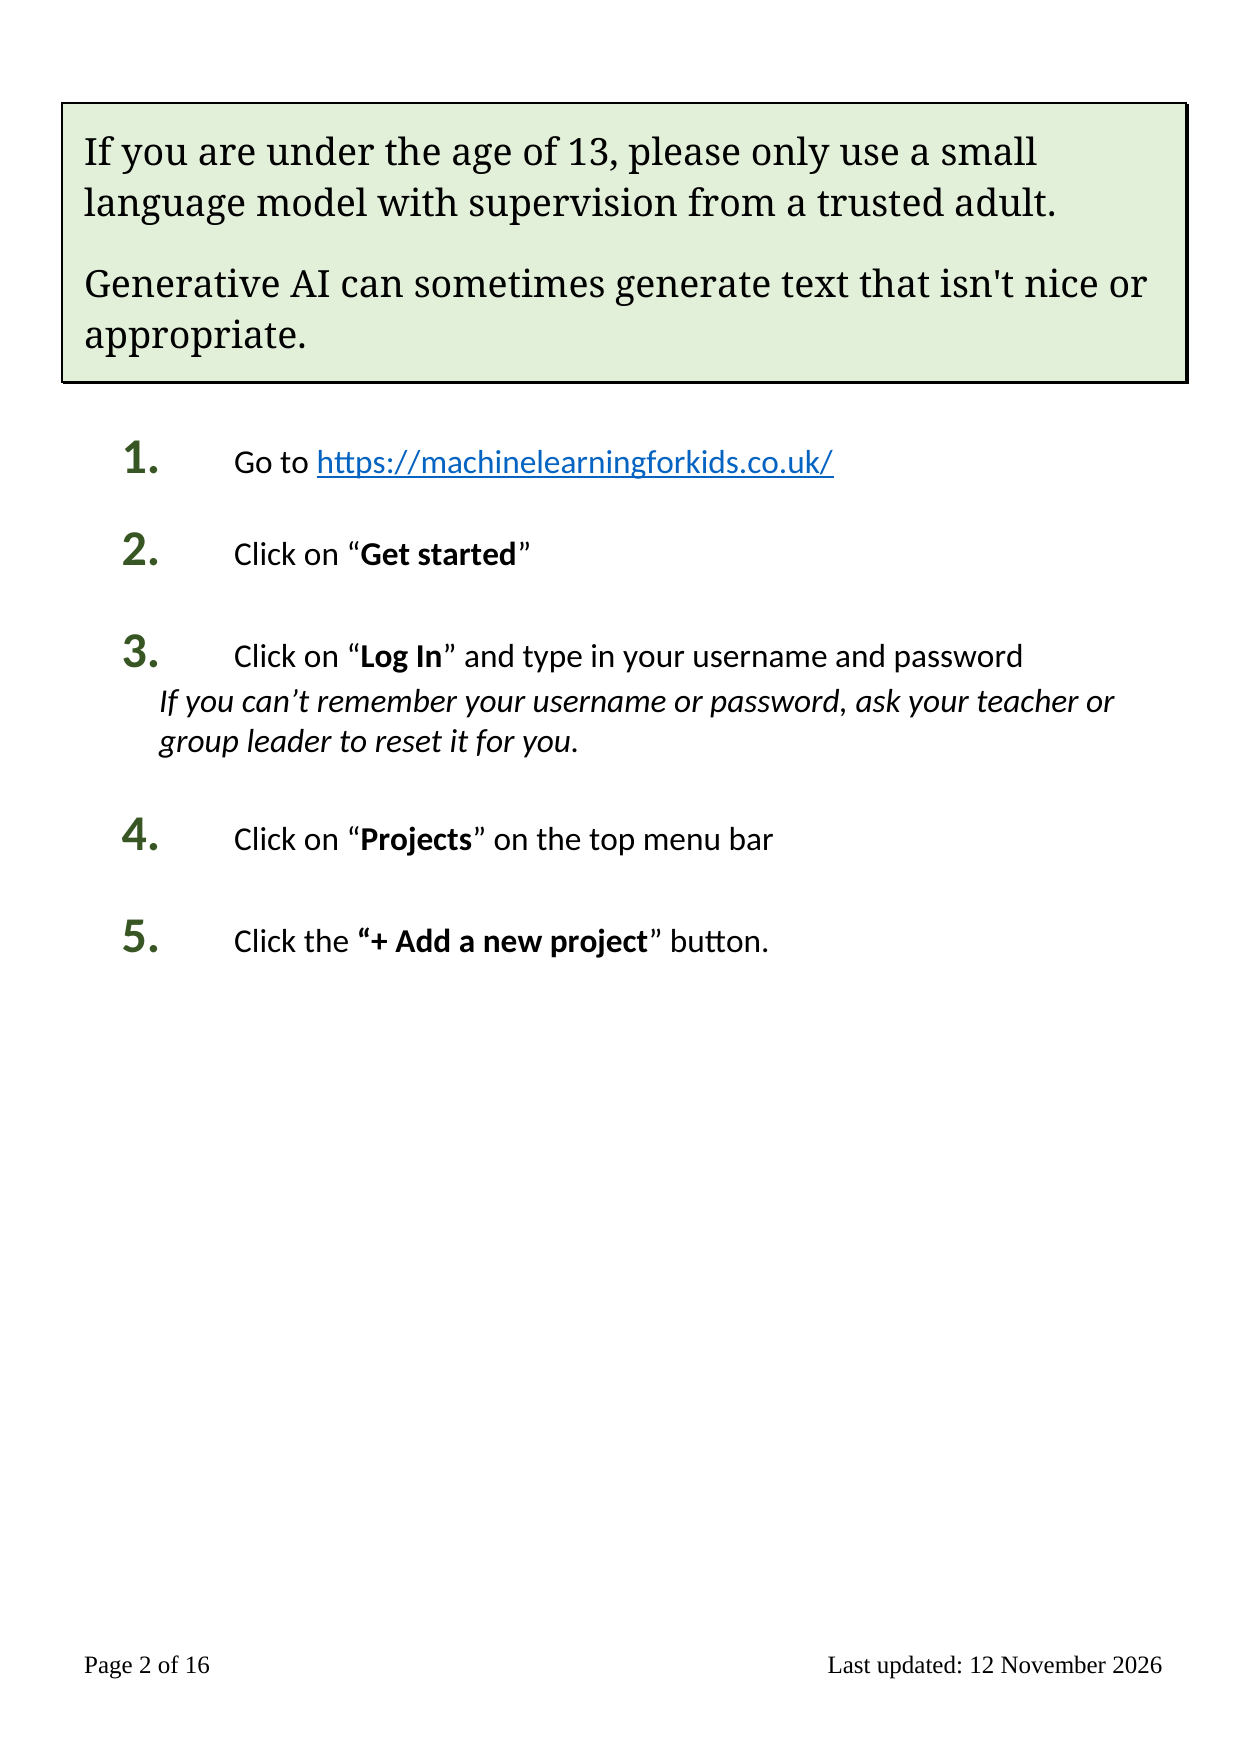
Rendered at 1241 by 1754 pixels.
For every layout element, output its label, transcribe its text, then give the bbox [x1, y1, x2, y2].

list Go to https://machinelearningforkids.co.uk/ [121, 425, 1164, 517]
list Click the “+ Add a new project” button. [121, 904, 1164, 965]
list Click on “Log In” and type in your username and password If you can’t remember your username or password, ask your teacher or group leader to reset it for you. [121, 619, 1164, 761]
list Click on “Get started” [121, 517, 1164, 578]
list Click on “Projects” on the top menu bar [121, 802, 1164, 863]
text Generative AI can sometimes generate text that isn't nice or appropriate. [63, 234, 1185, 381]
text If you are under the age of 13, please only use a small language model with supervision from a trusted adult. [63, 104, 1185, 234]
